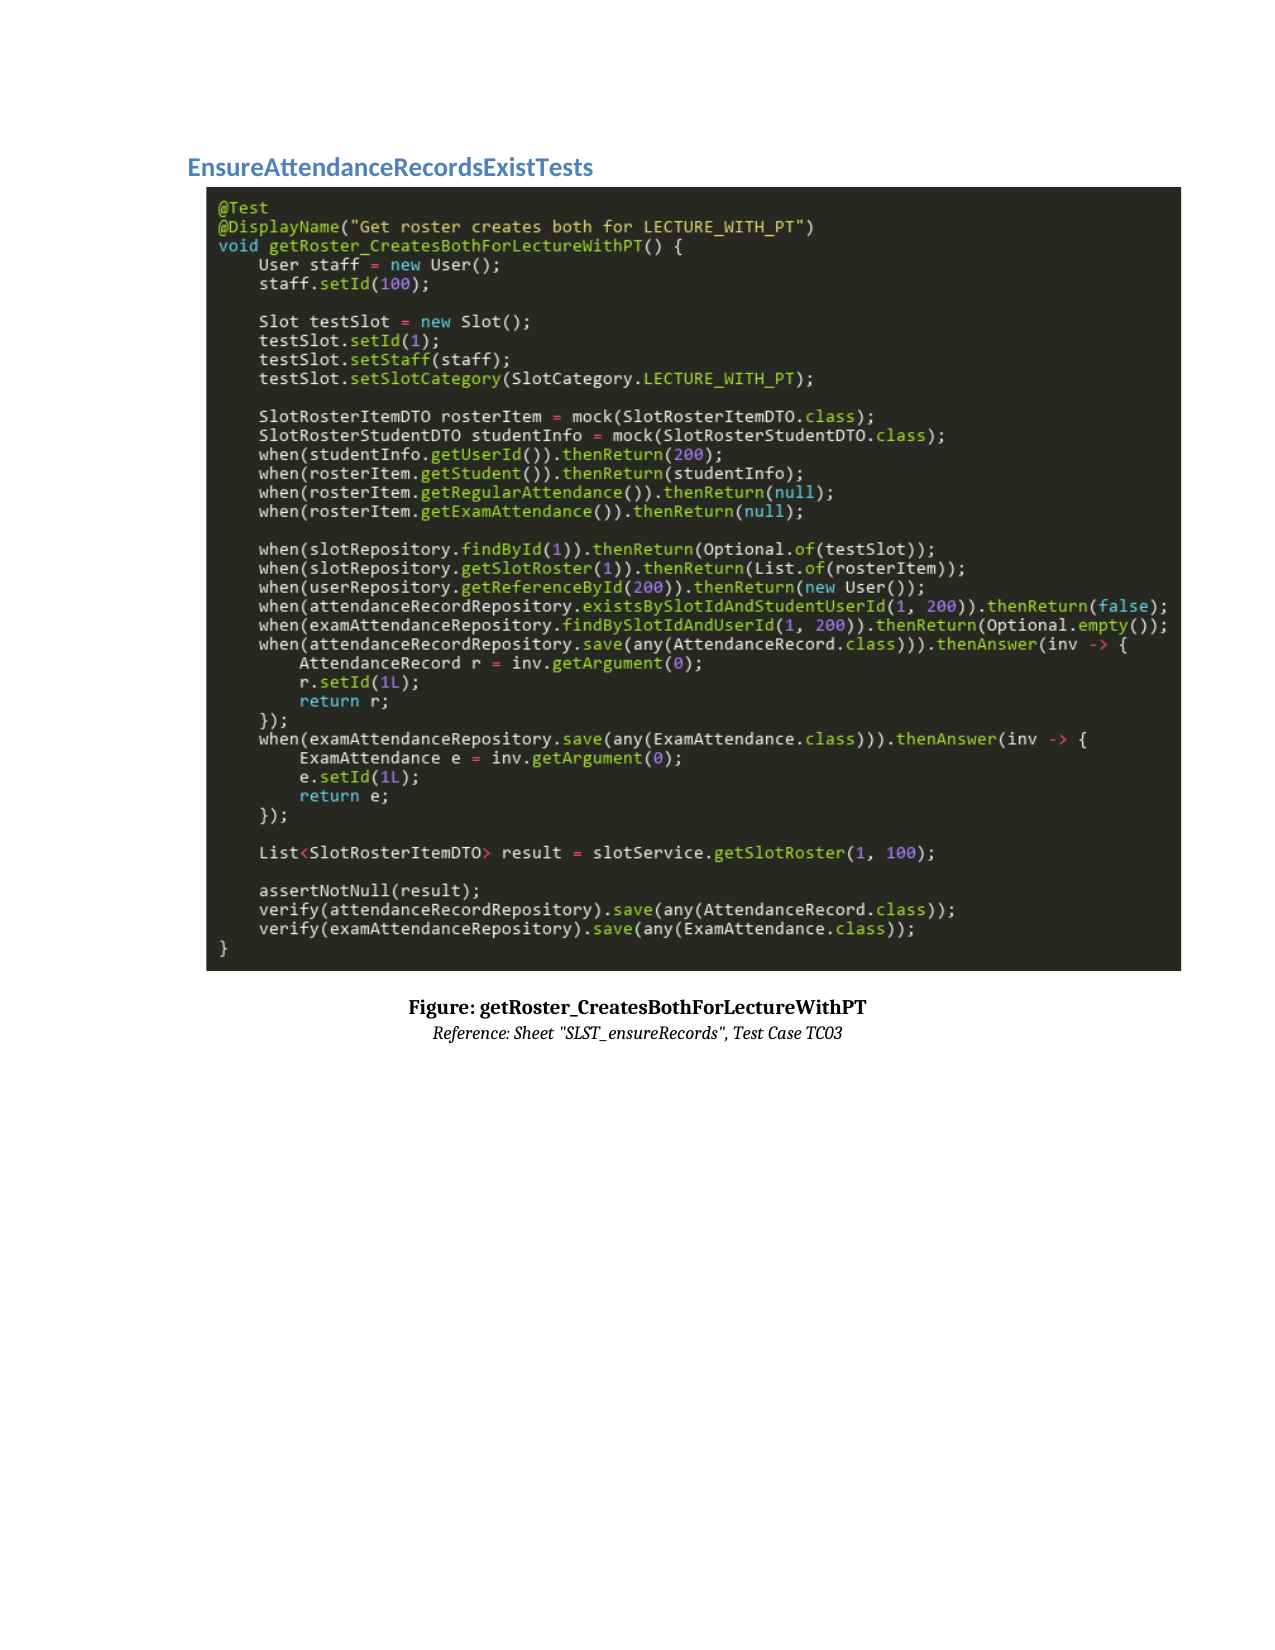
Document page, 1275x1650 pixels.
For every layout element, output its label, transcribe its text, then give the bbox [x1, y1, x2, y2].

picture [206, 187, 1182, 971]
subtitle EnsureAttendanceRecordsExistTests [187, 150, 1087, 183]
text Figure: getRoster_CreatesBothForLectureWithPT Reference: Sheet "SLST_ensureRecords", Test Case TC03 [187, 996, 1087, 1044]
